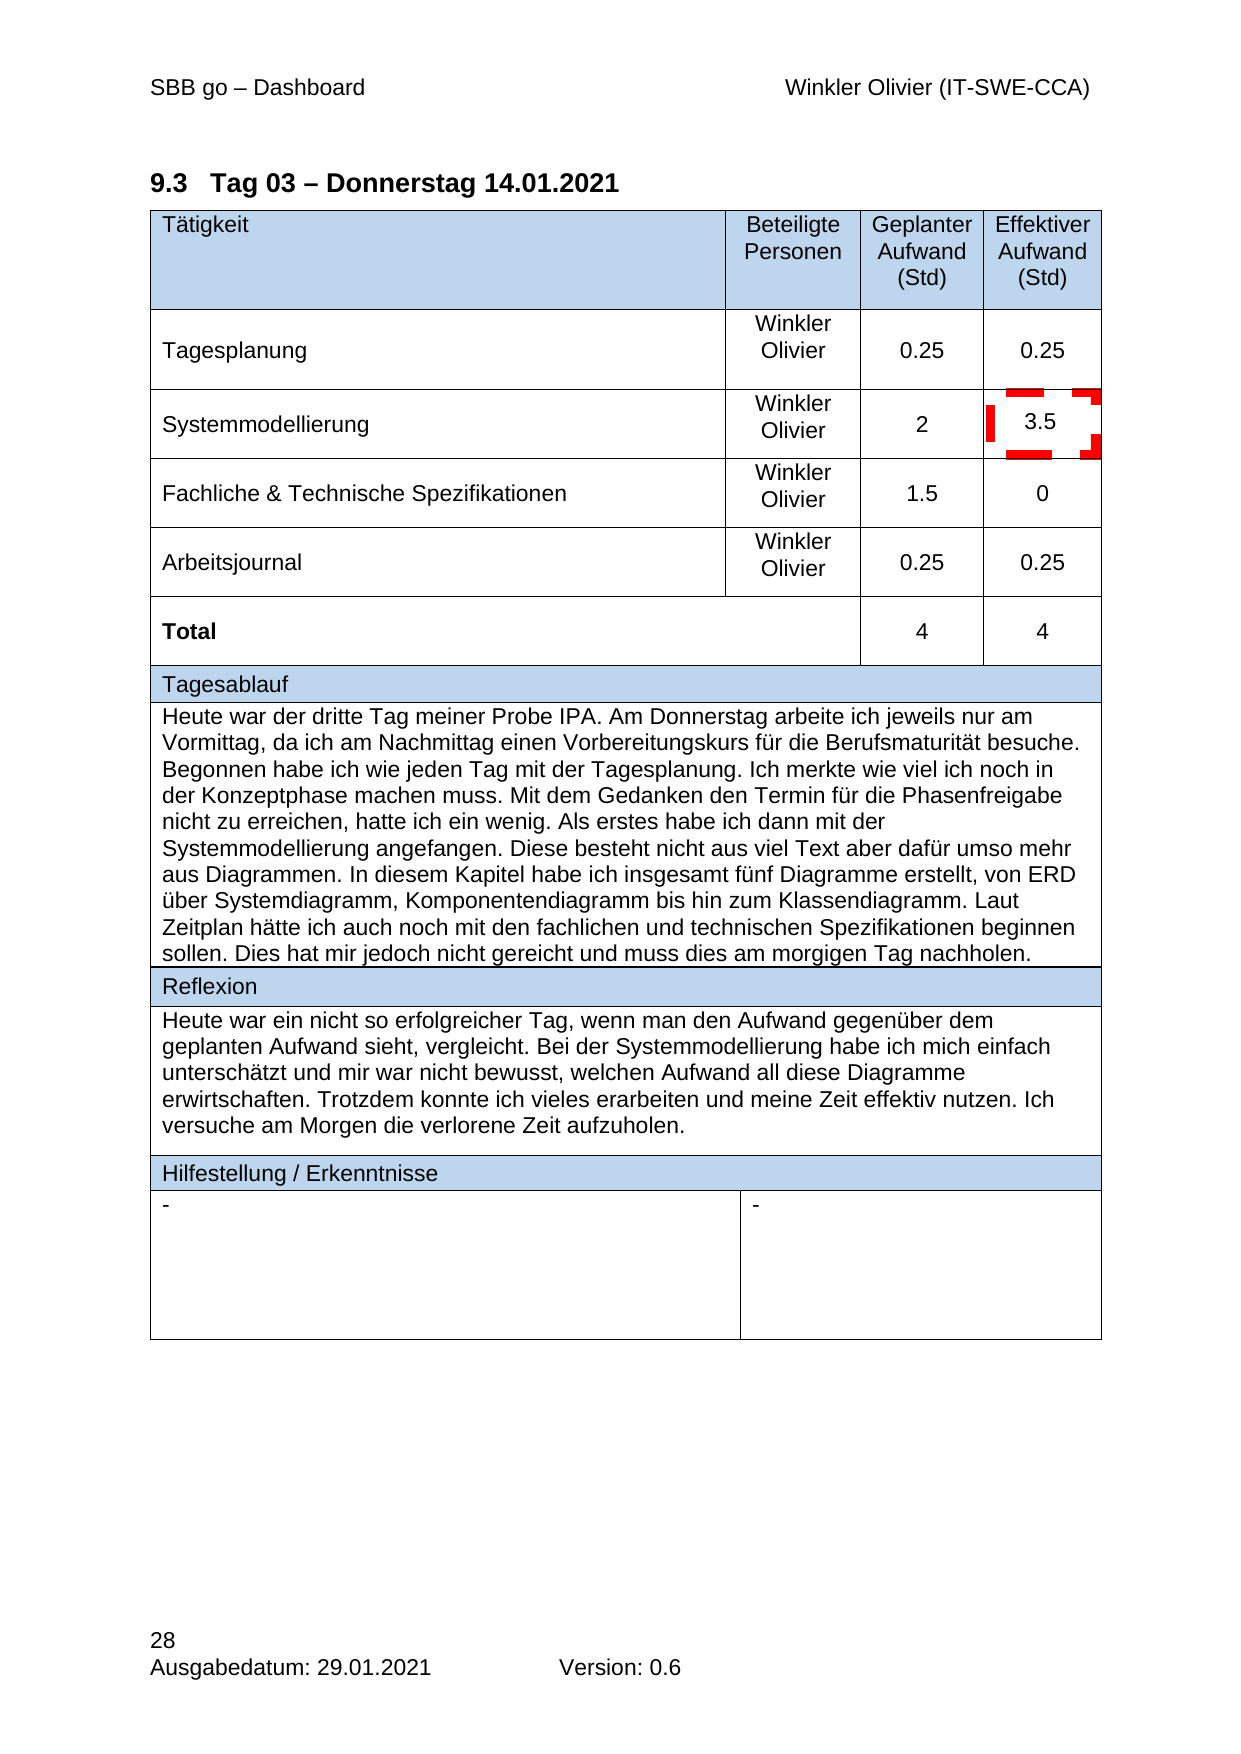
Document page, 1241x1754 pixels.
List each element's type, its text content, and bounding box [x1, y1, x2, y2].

table_header Beteiligte Personen [726, 211, 860, 309]
table_cell Winkler Olivier [726, 310, 860, 389]
table_cell 0 [984, 459, 1101, 527]
table_cell Reflexion [151, 968, 1101, 1006]
table_cell Arbeitsjournal [151, 528, 725, 596]
table_cell [984, 390, 1101, 458]
table_cell 4 [861, 597, 983, 665]
table_cell 1.5 [861, 459, 983, 527]
table_cell Winkler Olivier [726, 390, 860, 458]
table_cell Fachliche & Technische Spezifikationen [151, 459, 725, 527]
table_cell Heute war ein nicht so erfolgreicher Tag, wenn man den Aufwand gegenüber dem geplanten Aufwand sieht, vergleicht. Bei der Systemmodellierung habe ich mich einfach unterschätzt und mir war nicht bewusst, welchen Aufwand all diese Diagramme erwirtschaften. Trotzdem konnte ich vieles erarbeiten und meine Zeit effektiv nutzen. Ich versuche am Morgen die verlorene Zeit aufzuholen. [151, 1007, 1101, 1155]
table_cell Systemmodellierung [151, 390, 725, 458]
table_cell 4 [984, 597, 1101, 665]
table_cell 0.25 [861, 528, 983, 596]
table_header Geplanter Aufwand (Std) [861, 211, 983, 309]
table_cell Total [151, 597, 860, 665]
table_cell - [741, 1191, 1101, 1339]
table_header Effektiver Aufwand (Std) [984, 211, 1101, 309]
table_cell Winkler Olivier [726, 459, 860, 527]
table_cell 0.25 [984, 528, 1101, 596]
table_cell Hilfestellung / Erkenntnisse [151, 1156, 1101, 1190]
table_cell Heute war der dritte Tag meiner Probe IPA. Am Donnerstag arbeite ich jeweils nur am Vormittag, da ich am Nachmittag einen Vorbereitungskurs für die Berufsmaturität besuche. Begonnen habe ich wie jeden Tag mit der Tagesplanung. Ich merkte wie viel ich noch in der Konzeptphase machen muss. Mit dem Gedanken den Termin für die Phasenfreigabe nicht zu erreichen, hatte ich ein wenig. Als erstes habe ich dann mit der Systemmodellierung angefangen. Diese besteht nicht aus viel Text aber dafür umso mehr aus Diagrammen. In diesem Kapitel habe ich insgesamt fünf Diagramme erstellt, von ERD über Systemdiagramm, Komponentendiagramm bis hin zum Klassendiagramm. Laut Zeitplan hätte ich auch noch mit den fachlichen und technischen Spezifikationen beginnen sollen. Dies hat mir jedoch nicht gereicht und muss dies am morgigen Tag nachholen. [151, 703, 1101, 966]
table_cell 0.25 [861, 310, 983, 389]
table_cell Tagesplanung [151, 310, 725, 389]
subtitle Tag 03 – Donnerstag 14.01.2021 [150, 167, 1090, 198]
table_cell 0.25 [984, 310, 1101, 389]
table_cell Tagesablauf [151, 666, 1101, 702]
table_cell Winkler Olivier [726, 528, 860, 596]
table_cell - [151, 1191, 740, 1339]
table_cell 2 [861, 390, 983, 458]
table_header Tätigkeit [151, 211, 725, 309]
